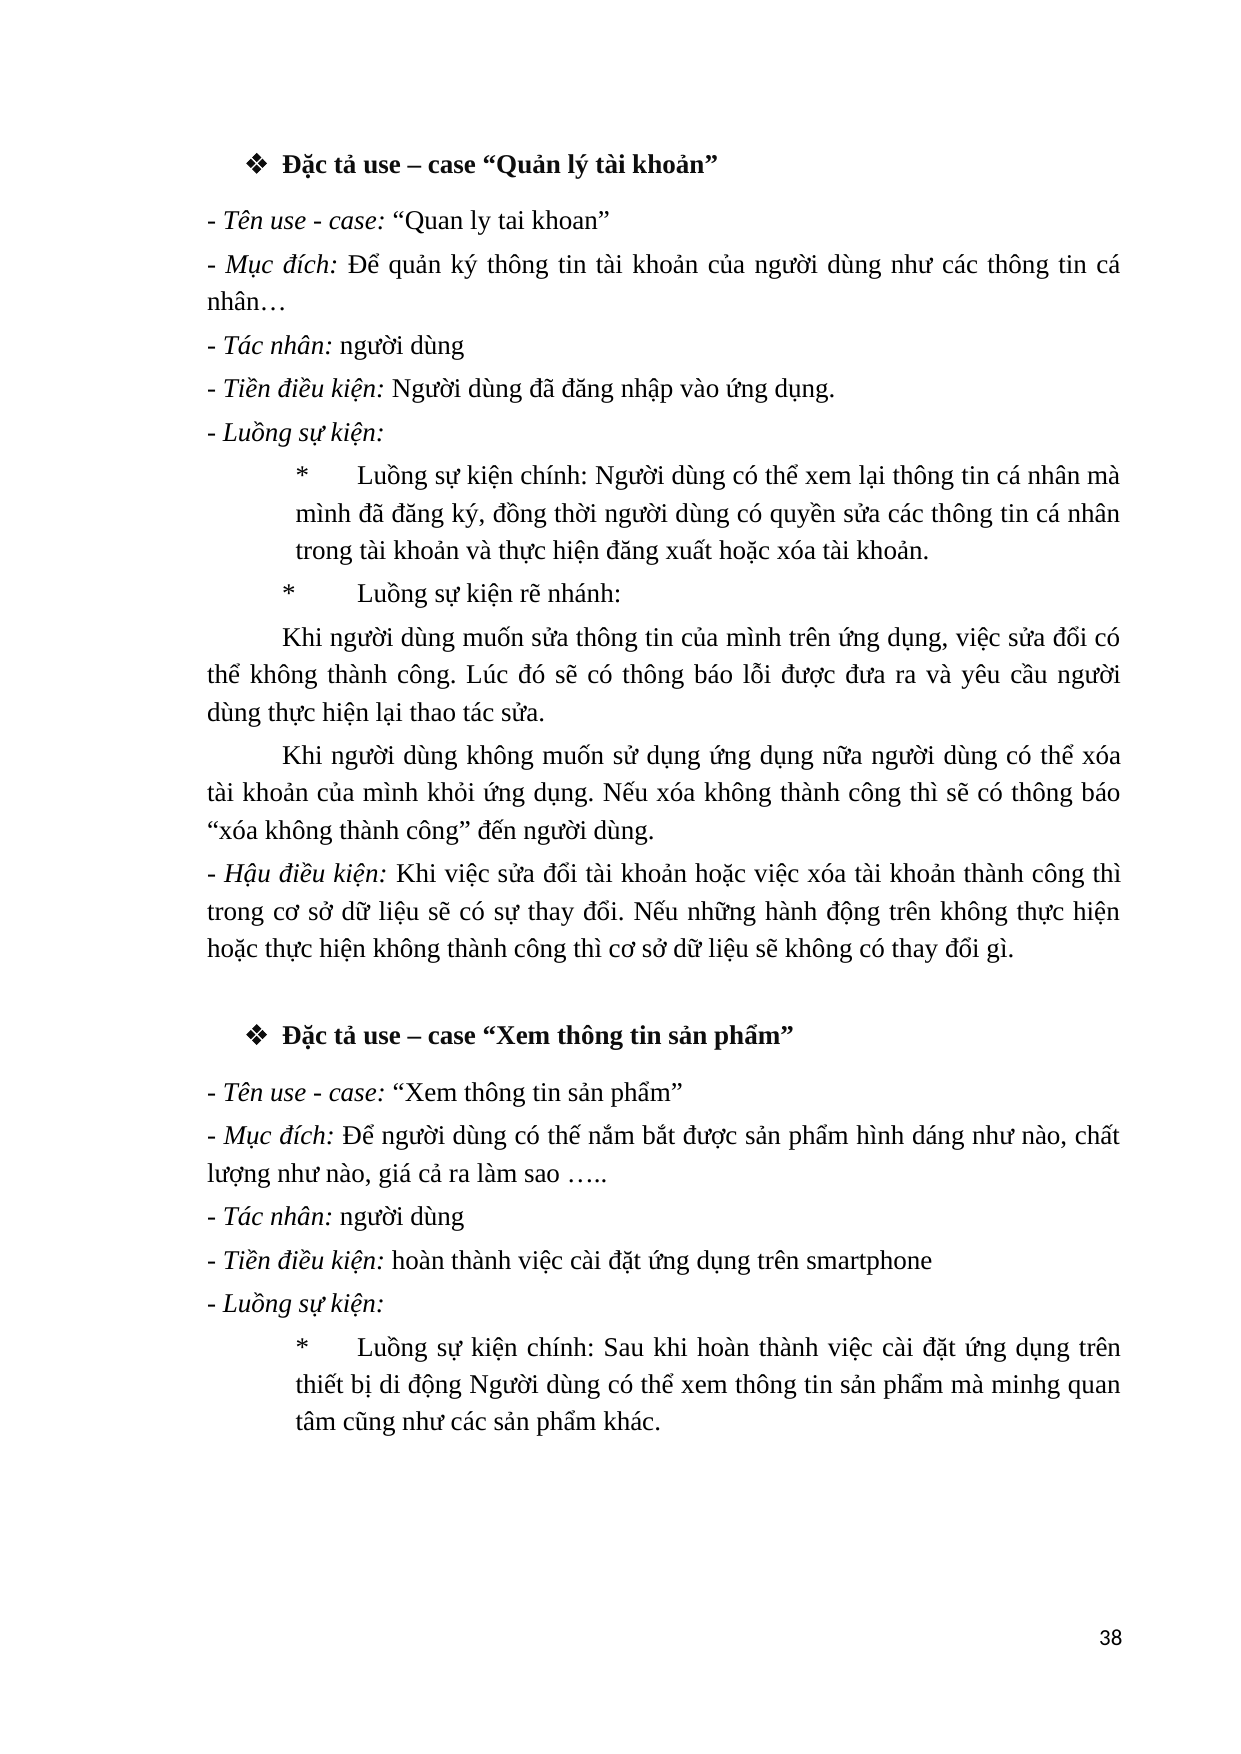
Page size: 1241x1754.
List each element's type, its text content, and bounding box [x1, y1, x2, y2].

text - Mục đích: Để quản ký thông tin tài khoản của người dùng như các thông tin cá nhân… [207, 248, 1122, 316]
text Khi người dùng không muốn sử dụng ứng dụng nữa người dùng có thể xóa tài khoản của mình khỏi ứng dụng. Nếu xóa không thành công thì sẽ có thông báo “xóa không thành công” đến người dùng. [207, 739, 1122, 845]
text - Tiền điều kiện: Người dùng đã đăng nhập vào ứng dụng. [207, 372, 1122, 403]
text - Tên use - case: “Quan ly tai khoan” [207, 204, 1122, 236]
list * Luồng sự kiện chính: Sau khi hoàn thành việc cài đặt ứng dụng trên thiết bị di động Người dùng có thể xem thông tin sản phẩm mà minhg quan tâm cũng như các sản phẩm khác. [295, 1331, 1122, 1437]
text - Mục đích: Để người dùng có thế nắm bắt được sản phẩm hình dáng như nào, chất lượng như nào, giá cả ra làm sao ….. [207, 1119, 1122, 1188]
list * Luồng sự kiện chính: Người dùng có thể xem lại thông tin cá nhân mà mình đã đăng ký, đồng thời người dùng có quyền sửa các thông tin cá nhân trong tài khoản và thực hiện đăng xuất hoặc xóa tài khoản. [295, 459, 1122, 565]
text - Hậu điều kiện: Khi việc sửa đổi tài khoản hoặc việc xóa tài khoản thành công thì trong cơ sở dữ liệu sẽ có sự thay đổi. Nếu những hành động trên không thực hiện hoặc thực hiện không thành công thì cơ sở dữ liệu sẽ không có thay đổi gì. [207, 857, 1122, 963]
text Khi người dùng muốn sửa thông tin của mình trên ứng dụng, việc sửa đổi có thể không thành công. Lúc đó sẽ có thông báo lỗi được đưa ra và yêu cầu người dùng thực hiện lại thao tác sửa. [207, 621, 1122, 727]
text - Luồng sự kiện: [207, 416, 1122, 447]
text * Luồng sự kiện rẽ nhánh: [207, 578, 1122, 609]
text - Luồng sự kiện: [207, 1287, 1122, 1318]
text - Tác nhân: người dùng [207, 329, 1122, 360]
list Đặc tả use – case “Quản lý tài khoản” [244, 148, 1122, 179]
text - Tiền điều kiện: hoàn thành việc cài đặt ứng dụng trên smartphone [207, 1244, 1122, 1275]
text - Tên use - case: “Xem thông tin sản phẩm” [207, 1076, 1122, 1107]
text - Tác nhân: người dùng [207, 1200, 1122, 1231]
list Đặc tả use – case “Xem thông tin sản phẩm” [244, 1019, 1122, 1050]
